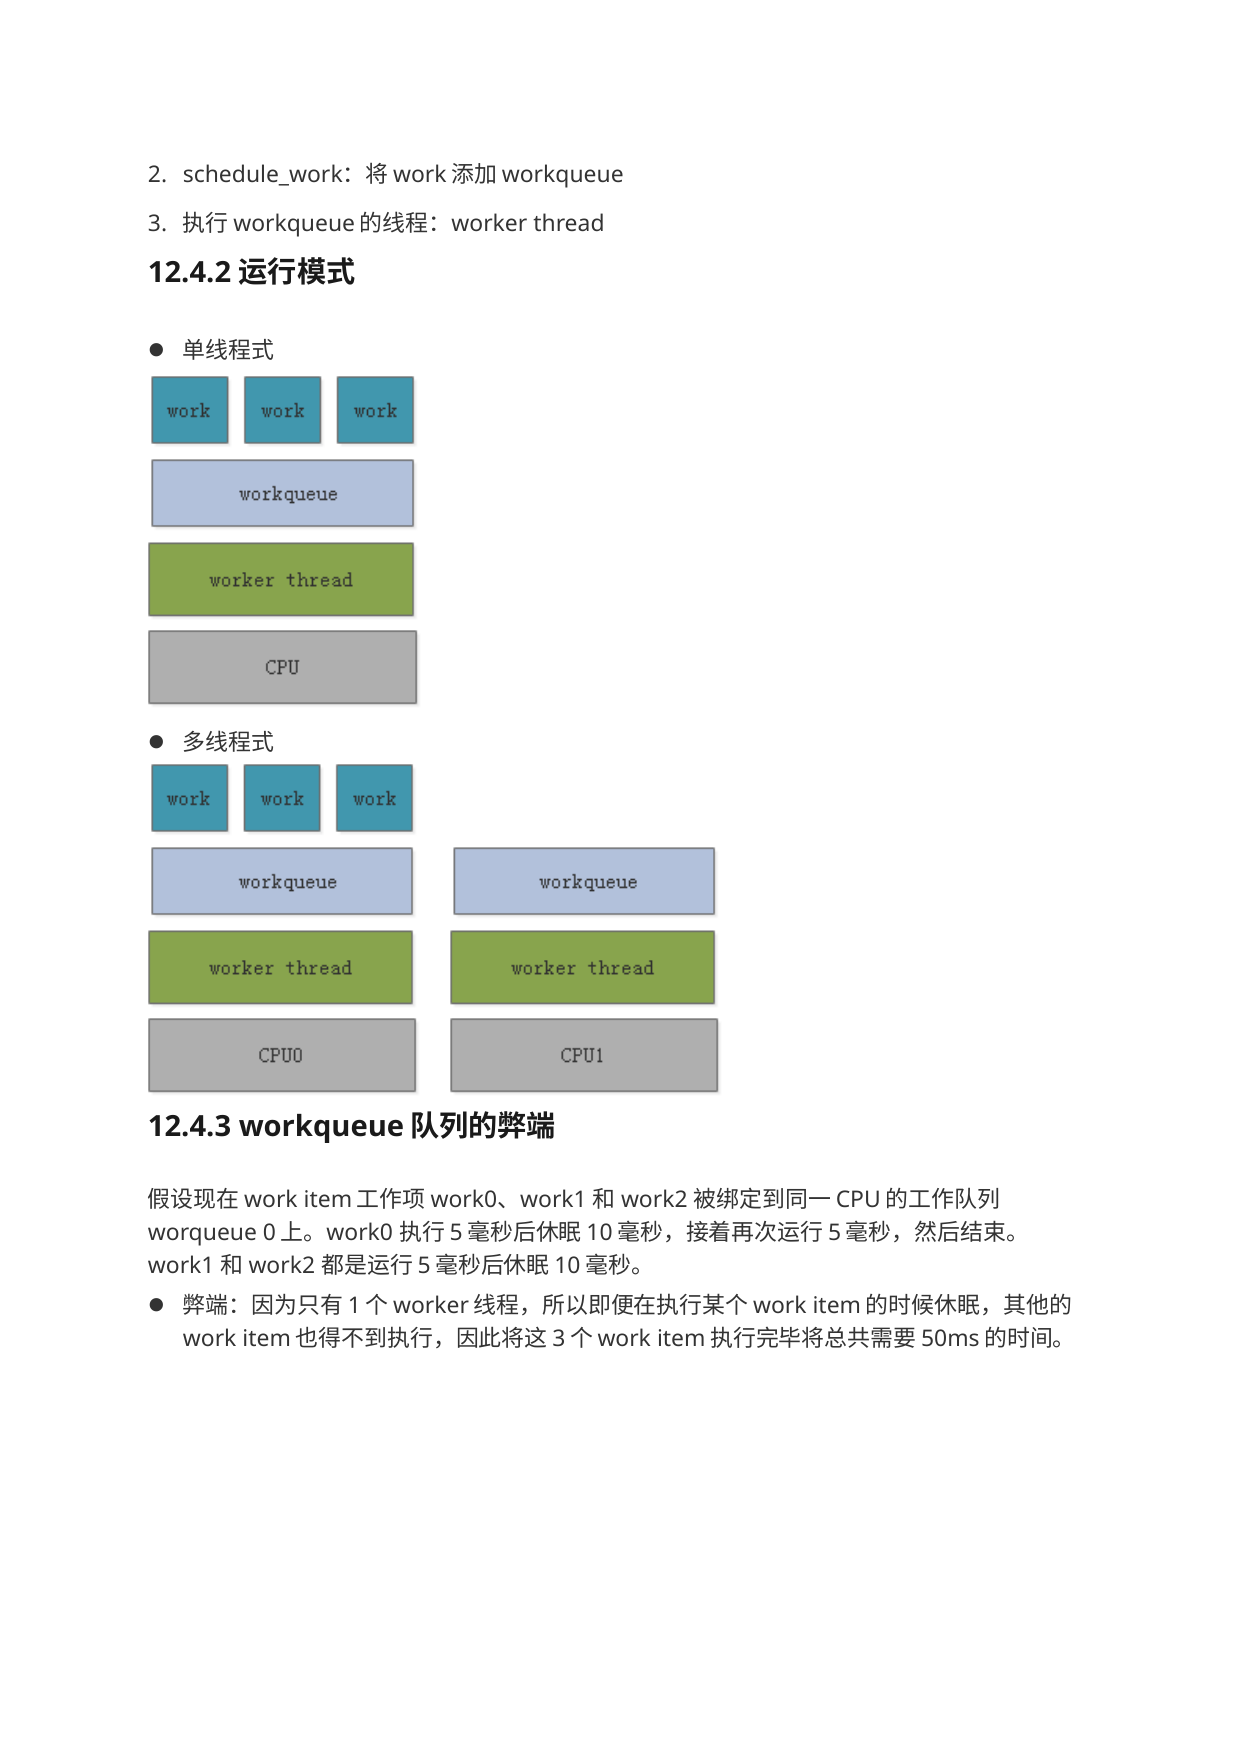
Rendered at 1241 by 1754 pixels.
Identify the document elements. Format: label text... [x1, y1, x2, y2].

picture [147, 763, 723, 1097]
text 假设现在work item工作项 work0、work1 和 work2 被绑定到同一CPU的工作队列worqueue 0上。work0 执行5毫秒后休眠10毫秒，接着再次运行5毫秒，然后结束。work1 和 work2 都是运行5毫秒后休眠10毫秒。 [148, 1181, 1093, 1281]
subtitle 12.4.2 运行模式 [148, 249, 1093, 291]
list 弊端：因为只有1个worker线程，所以即便在执行某个work item的时候休眠，其他的work item也得不到执行，因此将这3个work item执行完毕将总共需要50ms的时间。 [148, 1287, 1093, 1354]
list 多线程式 [148, 724, 1093, 757]
picture [147, 376, 422, 709]
list schedule_work：将work添加workqueue [148, 151, 1093, 194]
list 单线程式 [148, 327, 1093, 370]
list 执行workqueue的线程：worker thread [148, 200, 1093, 243]
subtitle 12.4.3 workqueue队列的弊端 [148, 1102, 1093, 1145]
